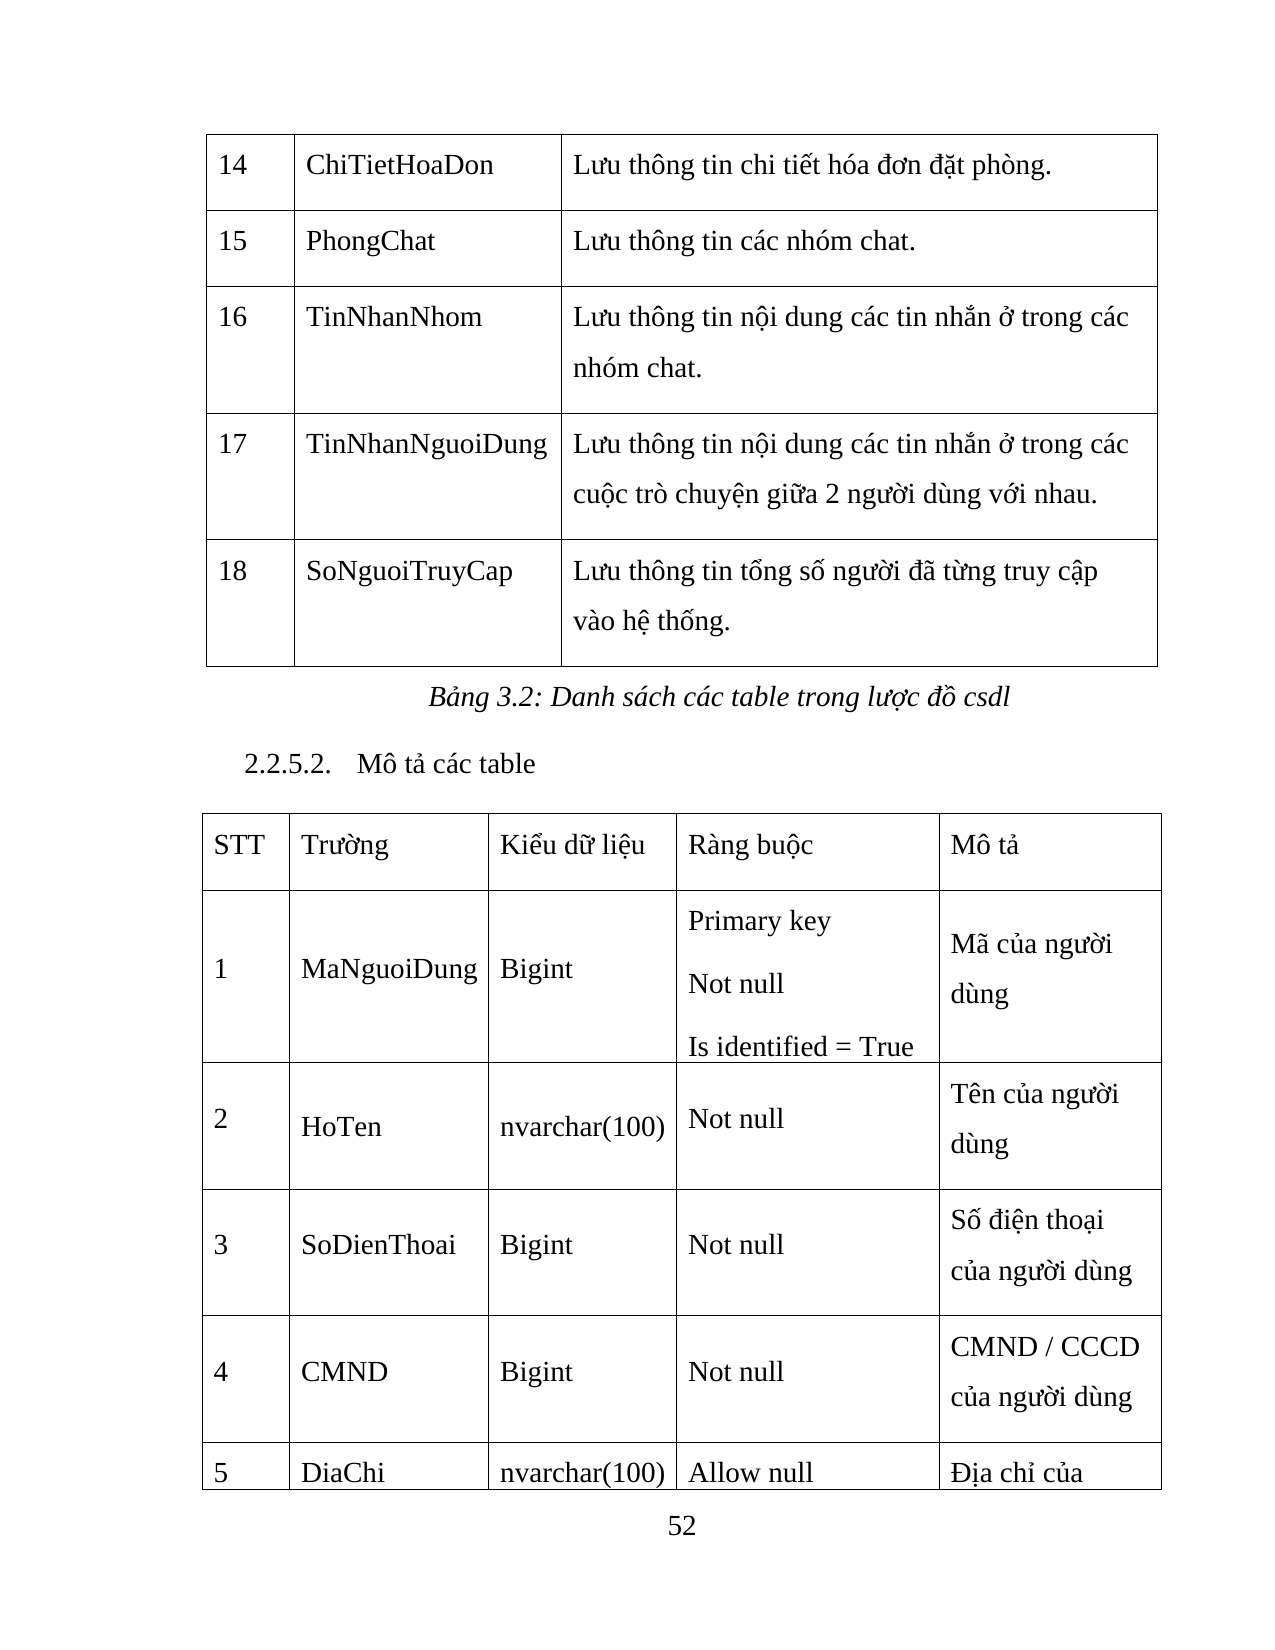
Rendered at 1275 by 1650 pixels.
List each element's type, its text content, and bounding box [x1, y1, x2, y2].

table_cell ChiTietHoaDon [295, 135, 561, 210]
table_cell Not null [677, 1063, 939, 1189]
table_header Kiểu dữ liệu [489, 814, 676, 889]
table_cell TinNhanNguoiDung [295, 414, 561, 539]
table_cell nvarchar(100) [489, 1063, 676, 1189]
table_cell Bigint [489, 1316, 676, 1442]
table_cell 3 [203, 1190, 289, 1315]
table_cell SoNguoiTruyCap [295, 540, 561, 666]
table_cell Lưu thông tin các nhóm chat. [562, 211, 1157, 286]
table_cell DiaChi [290, 1443, 488, 1489]
table_cell 18 [207, 540, 294, 666]
table_cell CMND / CCCD của người dùng [940, 1316, 1161, 1442]
table_cell Tên của người dùng [940, 1063, 1161, 1189]
table_cell Not null [677, 1316, 939, 1442]
table_cell 16 [207, 287, 294, 413]
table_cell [940, 1443, 1161, 1489]
table_cell Not null [677, 1190, 939, 1315]
table_cell MaNguoiDung [290, 891, 488, 1062]
table_header STT [203, 814, 289, 889]
table_cell 2 [203, 1063, 289, 1189]
table_cell SoDienThoai [290, 1190, 488, 1315]
table_cell Lưu thông tin chi tiết hóa đơn đặt phòng. [562, 135, 1157, 210]
table_header Trường [290, 814, 488, 889]
table_cell Mã của người dùng [940, 891, 1161, 1062]
table_cell CMND [290, 1316, 488, 1442]
table_cell Primary key Not null Is identified = True [677, 891, 939, 1062]
text Bảng 3.2: Danh sách các table trong lược đồ csdl [282, 679, 1157, 713]
table_cell nvarchar(100) [489, 1443, 676, 1489]
table_cell 5 [203, 1443, 289, 1489]
table_cell PhongChat [295, 211, 561, 286]
table_cell 14 [207, 135, 294, 210]
table_header Mô tả [940, 814, 1161, 889]
table_cell 1 [203, 891, 289, 1062]
table_cell Lưu thông tin nội dung các tin nhắn ở trong các nhóm chat. [562, 287, 1157, 413]
table_cell Bigint [489, 891, 676, 1062]
table_cell HoTen [290, 1063, 488, 1189]
list Mô tả các table [244, 746, 1157, 780]
table_cell Allow null [677, 1443, 939, 1489]
table_cell Lưu thông tin nội dung các tin nhắn ở trong các cuộc trò chuyện giữa 2 người dùng với nhau. [562, 414, 1157, 539]
table_cell Bigint [489, 1190, 676, 1315]
table_cell TinNhanNhom [295, 287, 561, 413]
table_cell Số điện thoại của người dùng [940, 1190, 1161, 1315]
table_cell 15 [207, 211, 294, 286]
table_header Ràng buộc [677, 814, 939, 889]
table_cell 17 [207, 414, 294, 539]
table_cell Lưu thông tin tổng số người đã từng truy cập vào hệ thống. [562, 540, 1157, 666]
table_cell 4 [203, 1316, 289, 1442]
